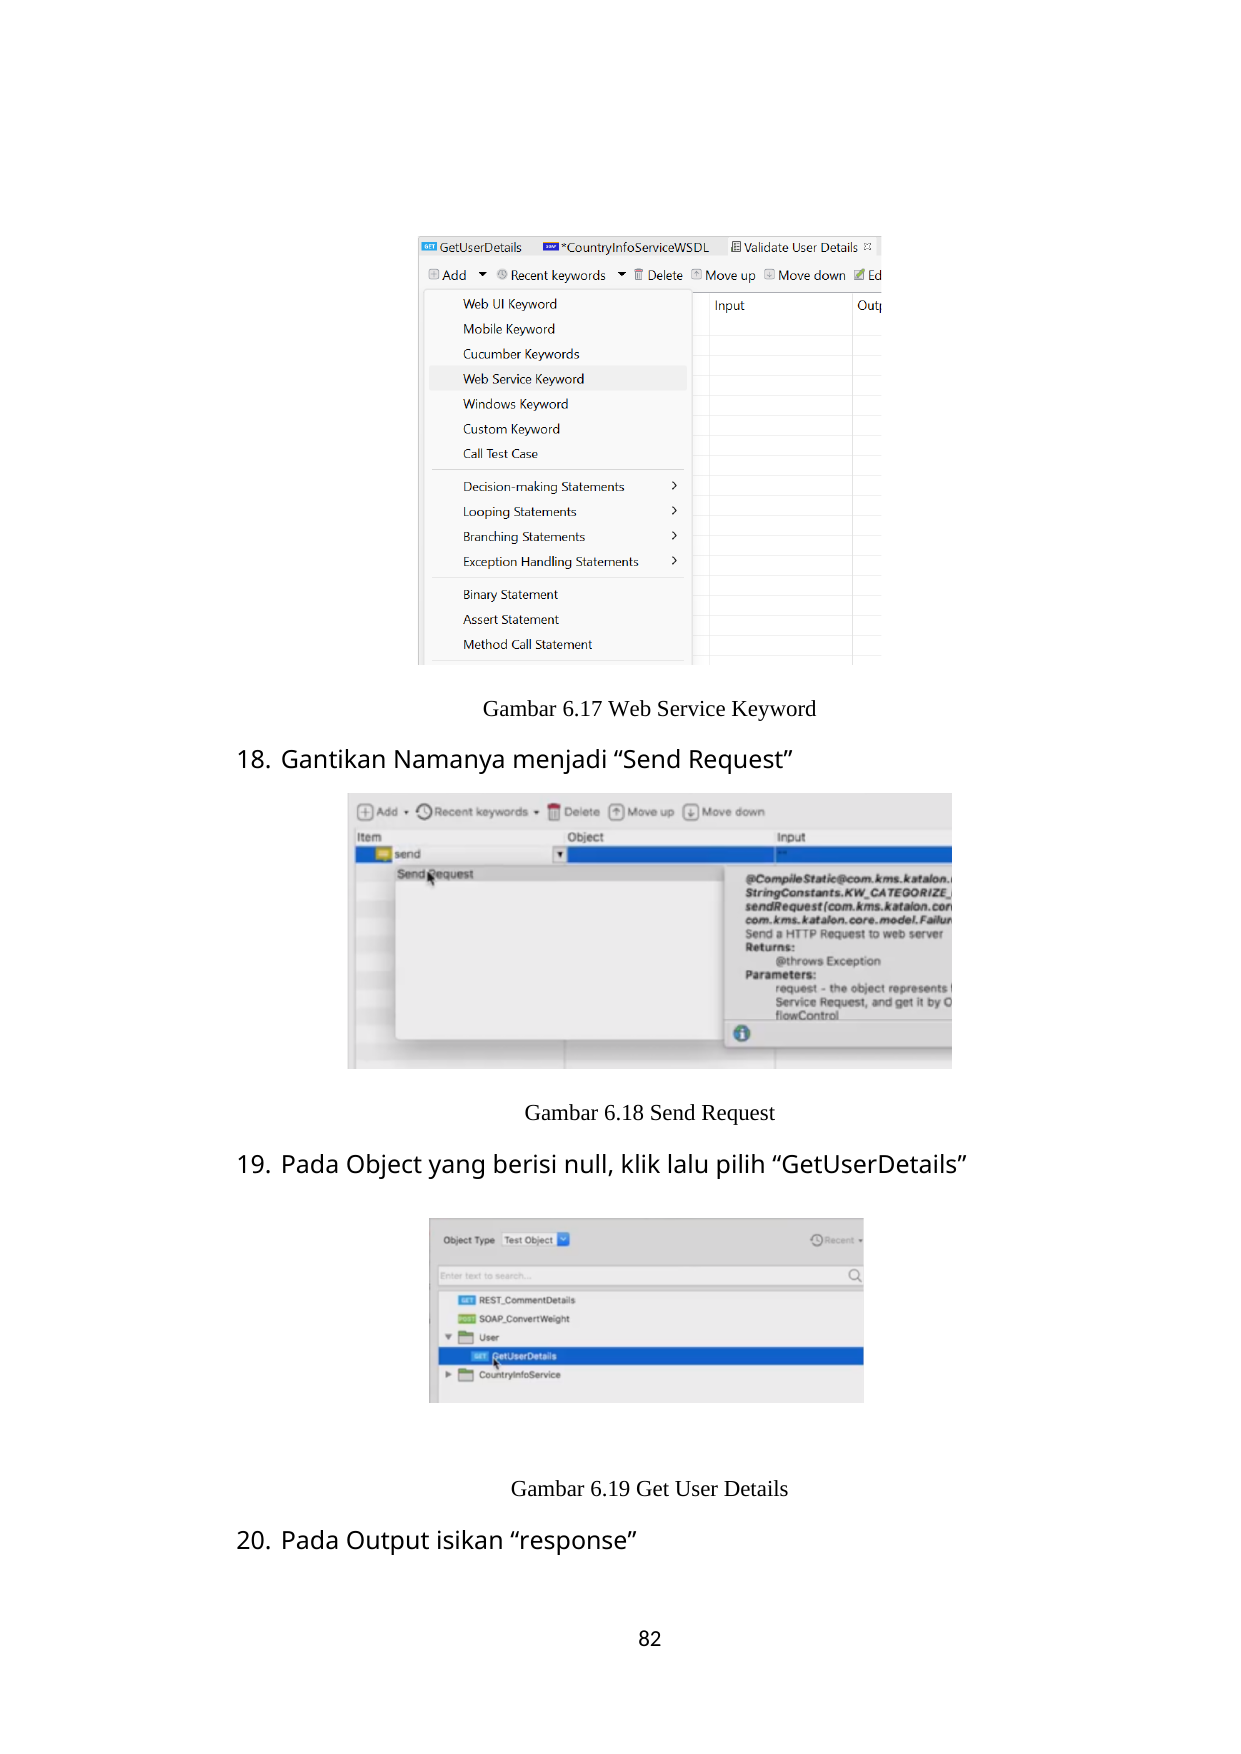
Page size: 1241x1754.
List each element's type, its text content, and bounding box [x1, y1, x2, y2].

list Pada Object yang berisi null, klik lalu pilih “GetUserDetails” [236, 1147, 1063, 1181]
picture [347, 793, 952, 1069]
list Pada Output isikan “response” [236, 1523, 1063, 1557]
picture [417, 236, 882, 665]
list Gantikan Namanya menjadi “Send Request” [236, 742, 1063, 776]
picture [429, 1218, 864, 1403]
